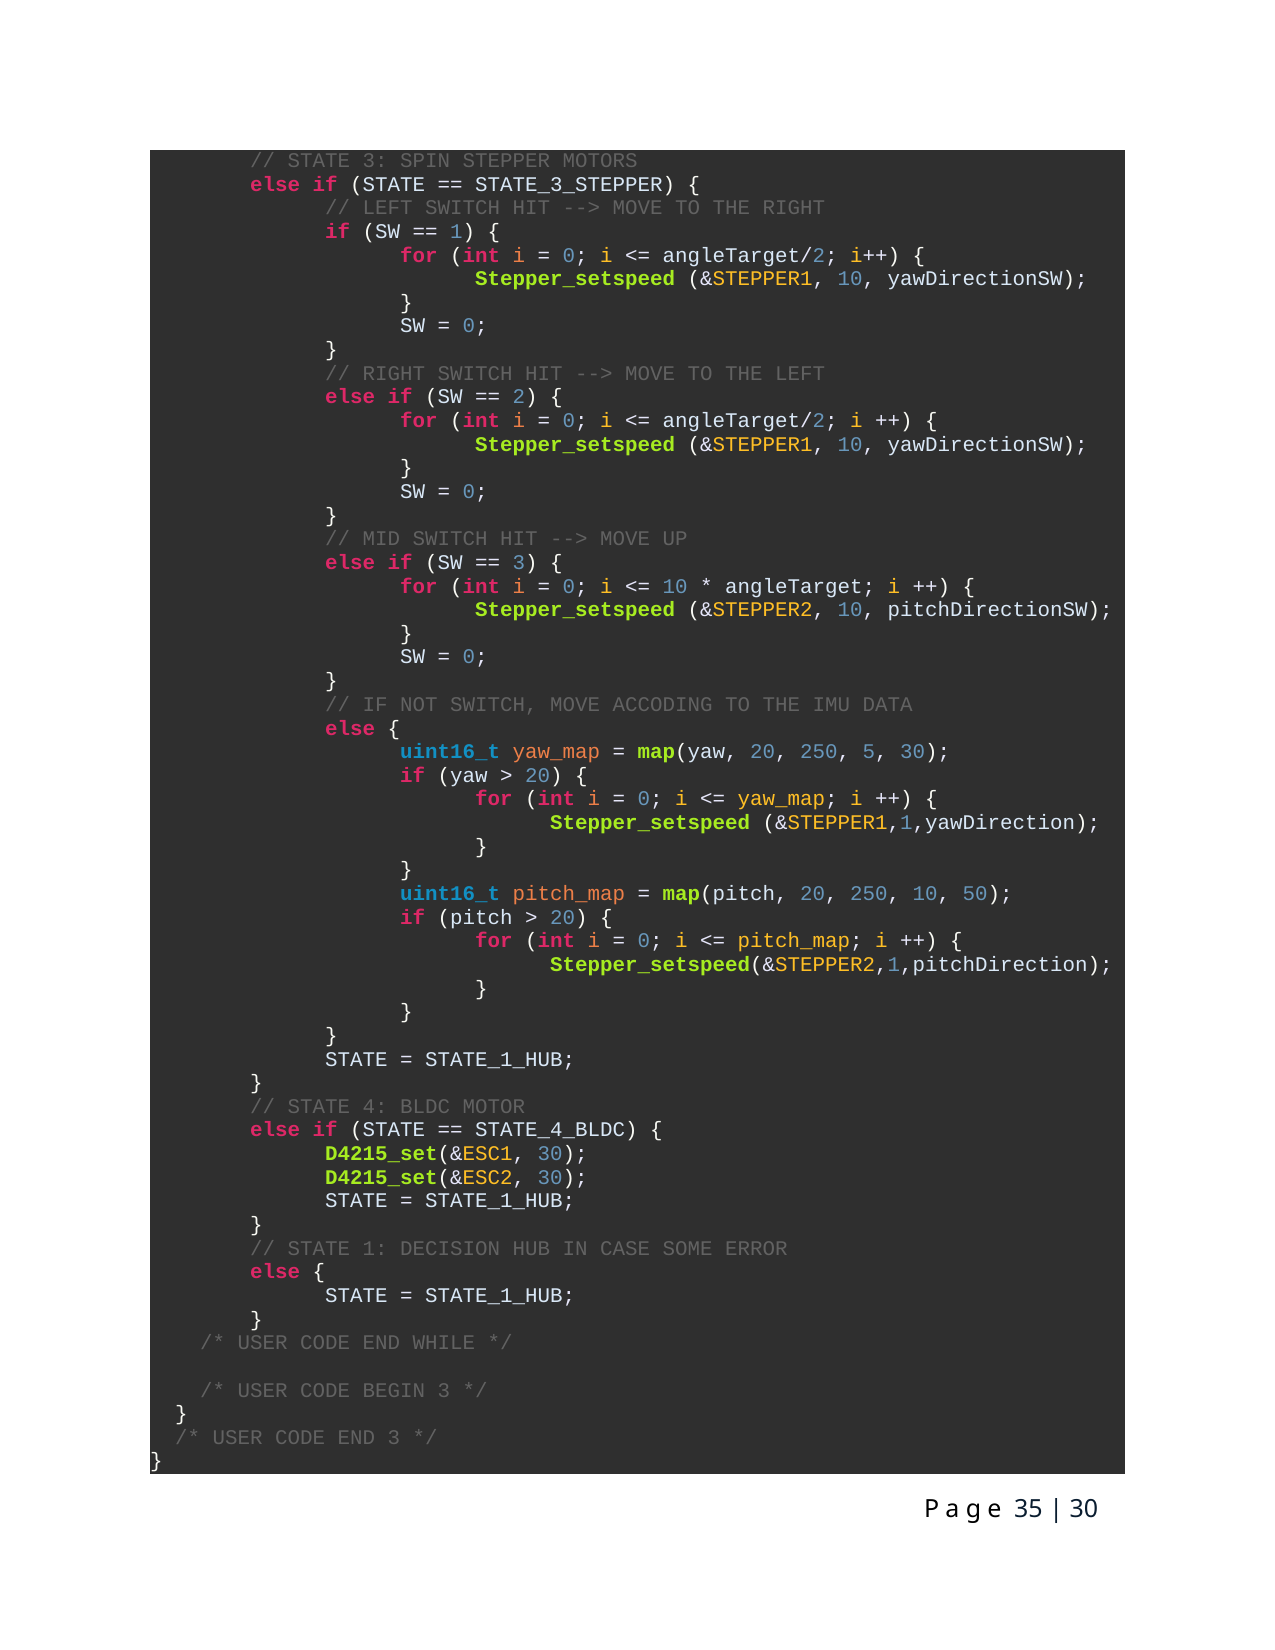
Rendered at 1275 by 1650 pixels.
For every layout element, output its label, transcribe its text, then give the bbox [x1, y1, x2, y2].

text STATE = STATE_1_HUB; [150, 1048, 1125, 1072]
text if (yaw > 20) { [150, 765, 1125, 788]
text // STATE 1: DECISION HUB IN CASE SOME ERROR [150, 1238, 1125, 1261]
text // LEFT SWITCH HIT --> MOVE TO THE RIGHT [150, 197, 1125, 221]
text // MID SWITCH HIT --> MOVE UP [150, 528, 1125, 552]
text } [150, 1403, 1125, 1427]
text STATE = STATE_1_HUB; [150, 1285, 1125, 1309]
text // STATE 4: BLDC MOTOR [150, 1096, 1125, 1119]
text SW = 0; [150, 316, 1125, 339]
text } [150, 292, 1125, 316]
text } [150, 457, 1125, 481]
text uint16_t pitch_map = map(pitch, 20, 250, 10, 50); [150, 883, 1125, 907]
text SW = 0; [150, 481, 1125, 505]
text else if (STATE == STATE_3_STEPPER) { [150, 174, 1125, 197]
text else if (SW == 2) { [150, 386, 1125, 410]
text /* USER CODE END WHILE */ [150, 1332, 1125, 1356]
text else if (STATE == STATE_4_BLDC) { [150, 1119, 1125, 1143]
text if (SW == 1) { [150, 221, 1125, 244]
text } [150, 1001, 1125, 1025]
text } [150, 670, 1125, 694]
text // RIGHT SWITCH HIT --> MOVE TO THE LEFT [150, 363, 1125, 386]
text } [150, 836, 1125, 859]
text } [150, 505, 1125, 528]
text STATE = STATE_1_HUB; [150, 1190, 1125, 1214]
text Stepper_setspeed (&STEPPER1,1,yawDirection); [150, 812, 1125, 836]
text for (int i = 0; i <= yaw_map; i ++) { [150, 788, 1125, 812]
text } [150, 1309, 1125, 1332]
text /* USER CODE END 3 */ [150, 1427, 1125, 1451]
text Stepper_setspeed(&STEPPER2,1,pitchDirection); [150, 954, 1125, 978]
text Stepper_setspeed (&STEPPER1, 10, yawDirectionSW); [150, 268, 1125, 292]
text } [150, 859, 1125, 883]
text Stepper_setspeed (&STEPPER1, 10, yawDirectionSW); [150, 434, 1125, 457]
text /* USER CODE BEGIN 3 */ [150, 1379, 1125, 1403]
text } [150, 978, 1125, 1001]
text } [150, 339, 1125, 363]
text // STATE 3: SPIN STEPPER MOTORS [150, 150, 1125, 174]
text // IF NOT SWITCH, MOVE ACCODING TO THE IMU DATA [150, 694, 1125, 717]
text D4215_set(&ESC2, 30); [150, 1167, 1125, 1190]
text Stepper_setspeed (&STEPPER2, 10, pitchDirectionSW); [150, 599, 1125, 623]
text if (pitch > 20) { [150, 907, 1125, 930]
text for (int i = 0; i <= 10 * angleTarget; i ++) { [150, 576, 1125, 599]
text uint16_t yaw_map = map(yaw, 20, 250, 5, 30); [150, 741, 1125, 765]
text } [150, 1072, 1125, 1096]
text } [150, 623, 1125, 647]
text SW = 0; [150, 647, 1125, 670]
text for (int i = 0; i <= angleTarget/2; i++) { [150, 244, 1125, 268]
text D4215_set(&ESC1, 30); [150, 1143, 1125, 1167]
text } [150, 1214, 1125, 1238]
text else { [150, 1261, 1125, 1285]
text for (int i = 0; i <= angleTarget/2; i ++) { [150, 410, 1125, 434]
text } [150, 1451, 1125, 1474]
text for (int i = 0; i <= pitch_map; i ++) { [150, 930, 1125, 954]
text else if (SW == 3) { [150, 552, 1125, 576]
text } [150, 1025, 1125, 1048]
text else { [150, 717, 1125, 741]
